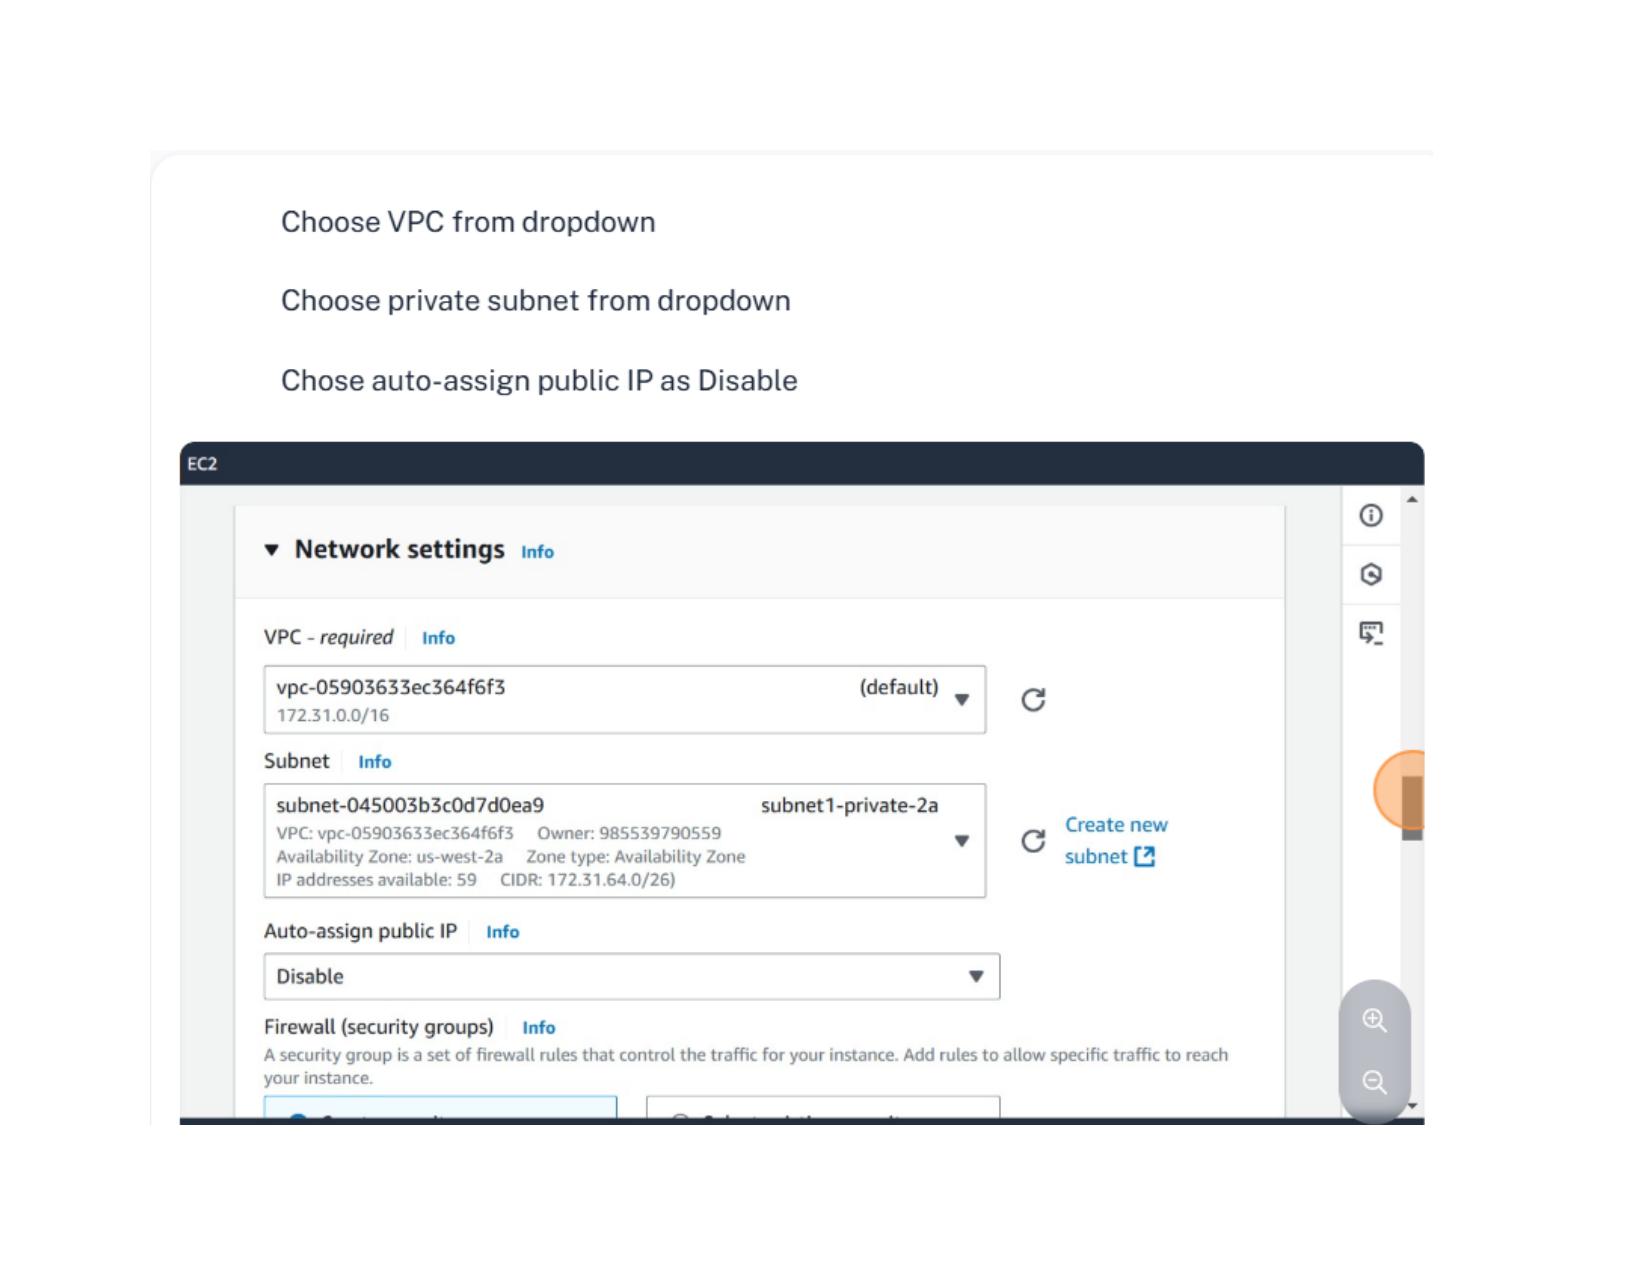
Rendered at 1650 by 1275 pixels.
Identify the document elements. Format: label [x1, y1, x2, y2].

picture [150, 150, 1434, 1125]
